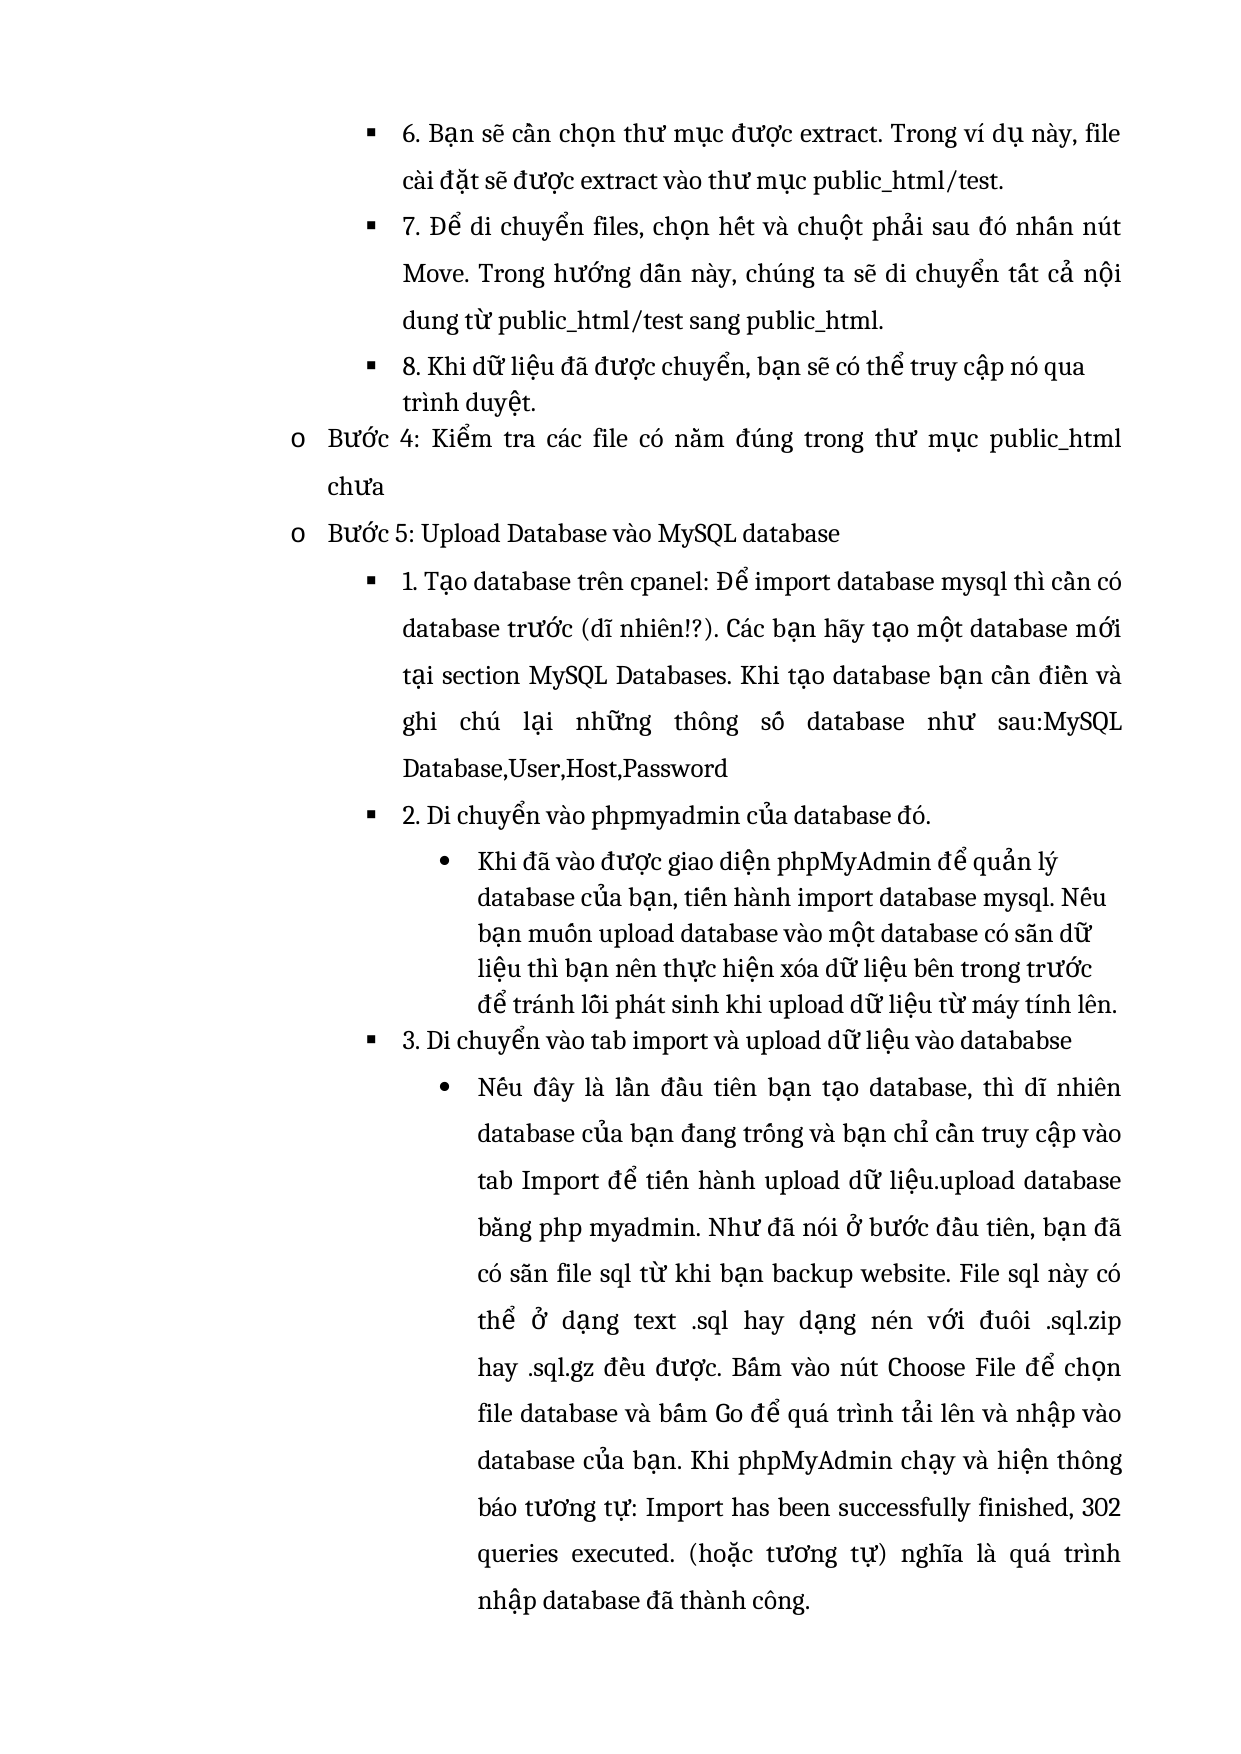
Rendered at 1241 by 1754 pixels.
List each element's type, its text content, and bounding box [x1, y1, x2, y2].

list Nếu đây là lần đầu tiên bạn tạo database, thì dĩ nhiên database của bạn đang trống và bạn chỉ cần truy cập vào tab Import để tiến hành upload dữ liệu.upload database bằng php myadmin. Như đã nói ở bước đầu tiên, bạn đã có sẵn file sql từ khi bạn backup website. File sql này có thể ở dạng text .sql hay dạng nén với đuôi .sql.zip hay .sql.gz đều được. Bấm vào nút Choose File để chọn file database và bấm Go để quá trình tải lên và nhập vào database của bạn. Khi phpMyAdmin chạy và hiện thông báo tương tự: Import has been successfully finished, 302 queries executed. (hoặc tương tự) nghĩa là quá trình nhập database đã thành công. [440, 1072, 1122, 1616]
list 3. Di chuyển vào tab import và upload dữ liệu vào datababse [365, 1025, 1122, 1056]
list 8. Khi dữ liệu đã được chuyển, bạn sẽ có thể truy cập nó qua trình duyệt. [365, 351, 1122, 418]
list Bước 5: Upload Database vào MySQL database [290, 518, 1122, 550]
list 7. Để di chuyển files, chọn hết và chuột phải sau đó nhấn nút Move. Trong hướng dẫn này, chúng ta sẽ di chuyển tất cả nội dung từ public_html/test sang public_html. [365, 211, 1122, 336]
list Bước 4: Kiểm tra các file có nằm đúng trong thư mục public_html chưa [290, 423, 1122, 502]
list 1. Tạo database trên cpanel: Để import database mysql thì cần có database trước (dĩ nhiên!?). Các bạn hãy tạo một database mới tại section MySQL Databases. Khi tạo database bạn cần điền và ghi chú lại những thông số database như sau:MySQL Database,User,Host,Password [365, 566, 1122, 784]
list 6. Bạn sẽ cần chọn thư mục được extract. Trong ví dụ này, file cài đặt sẽ được extract vào thư mục public_html/test. [365, 118, 1122, 196]
list Khi đã vào được giao diện phpMyAdmin để quản lý database của bạn, tiến hành import database mysql. Nếu bạn muốn upload database vào một database có sẵn dữ liệu thì bạn nên thực hiện xóa dữ liệu bên trong trước để tránh lỗi phát sinh khi upload dữ liệu từ máy tính lên. [440, 846, 1122, 1020]
list 2. Di chuyển vào phpmyadmin của database đó. [365, 800, 1122, 831]
